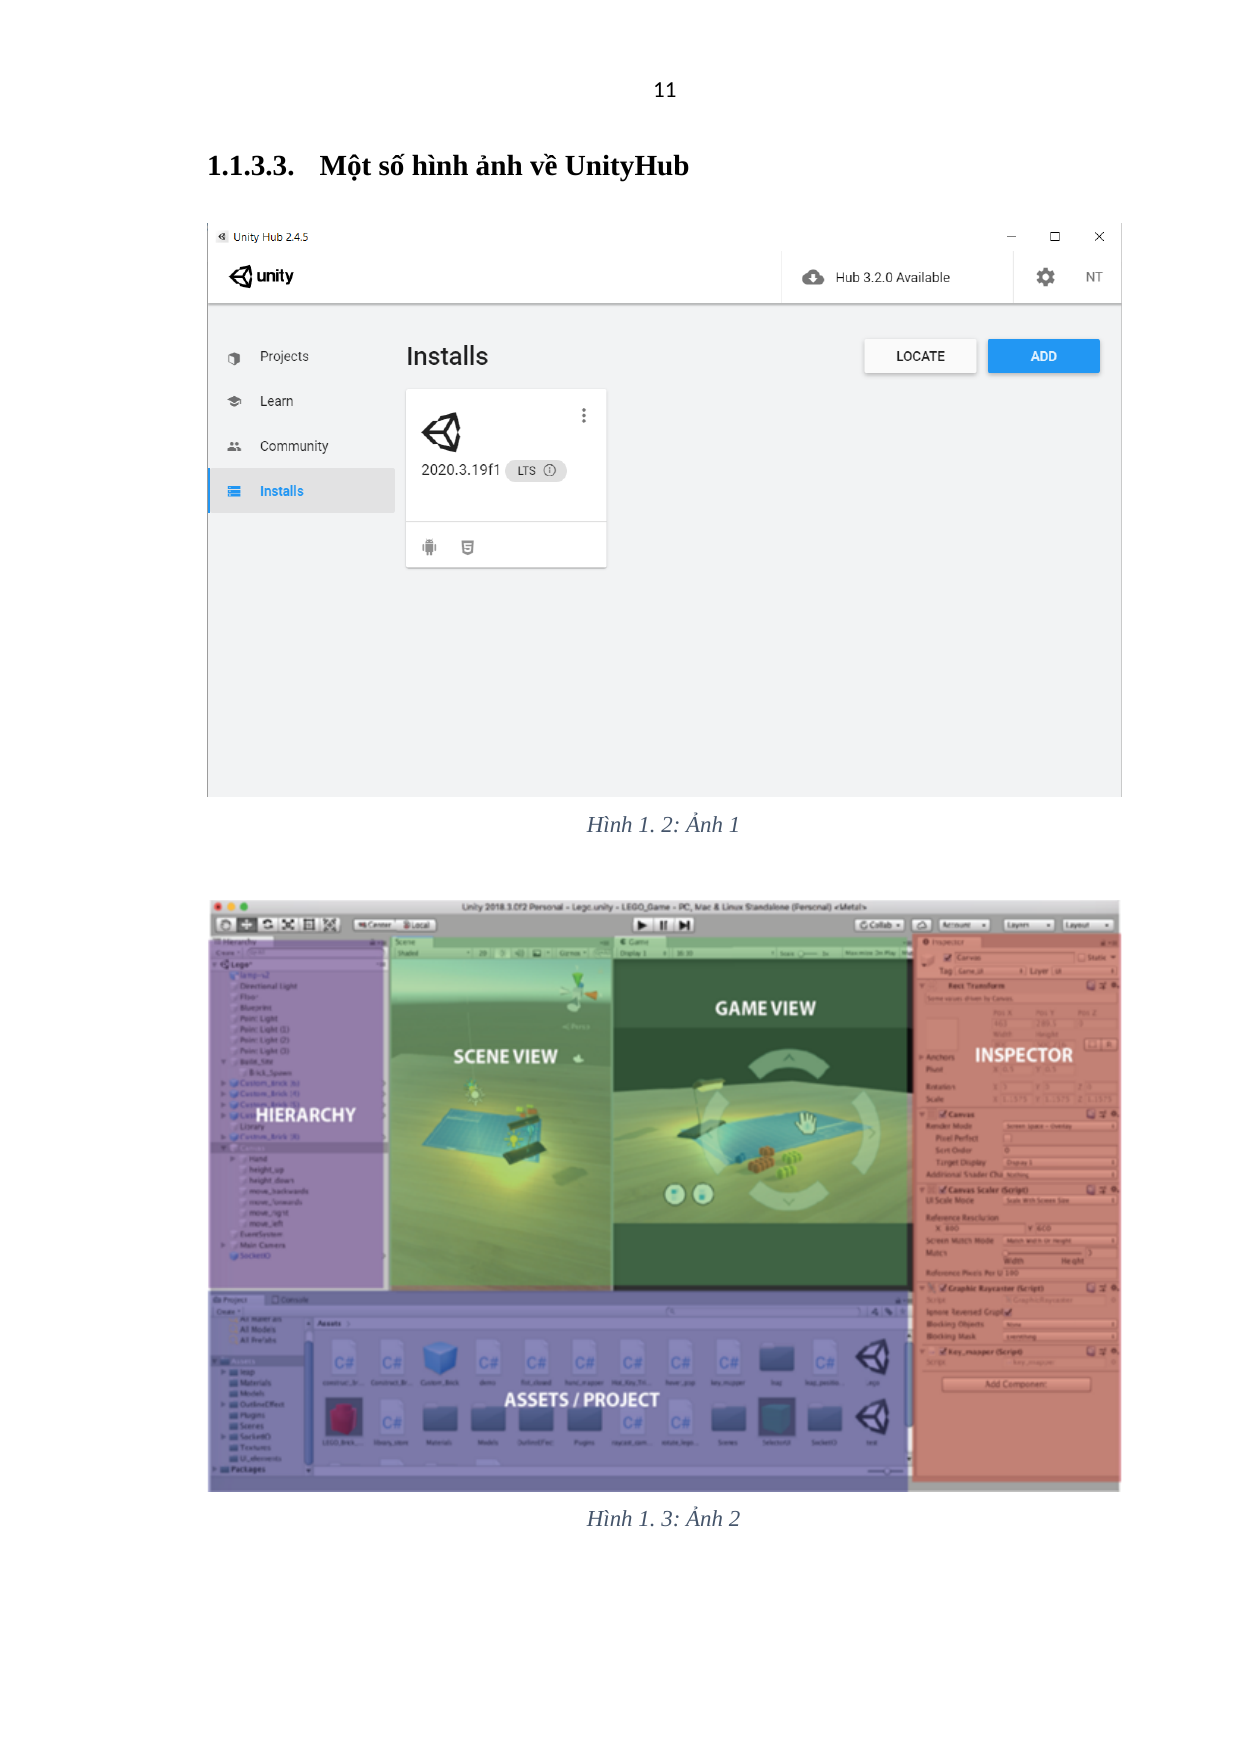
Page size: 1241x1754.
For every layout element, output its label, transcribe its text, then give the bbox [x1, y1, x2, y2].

picture [207, 900, 1122, 1492]
picture [207, 223, 1122, 797]
subtitle Một số hình ảnh về UnityHub [207, 148, 1122, 181]
